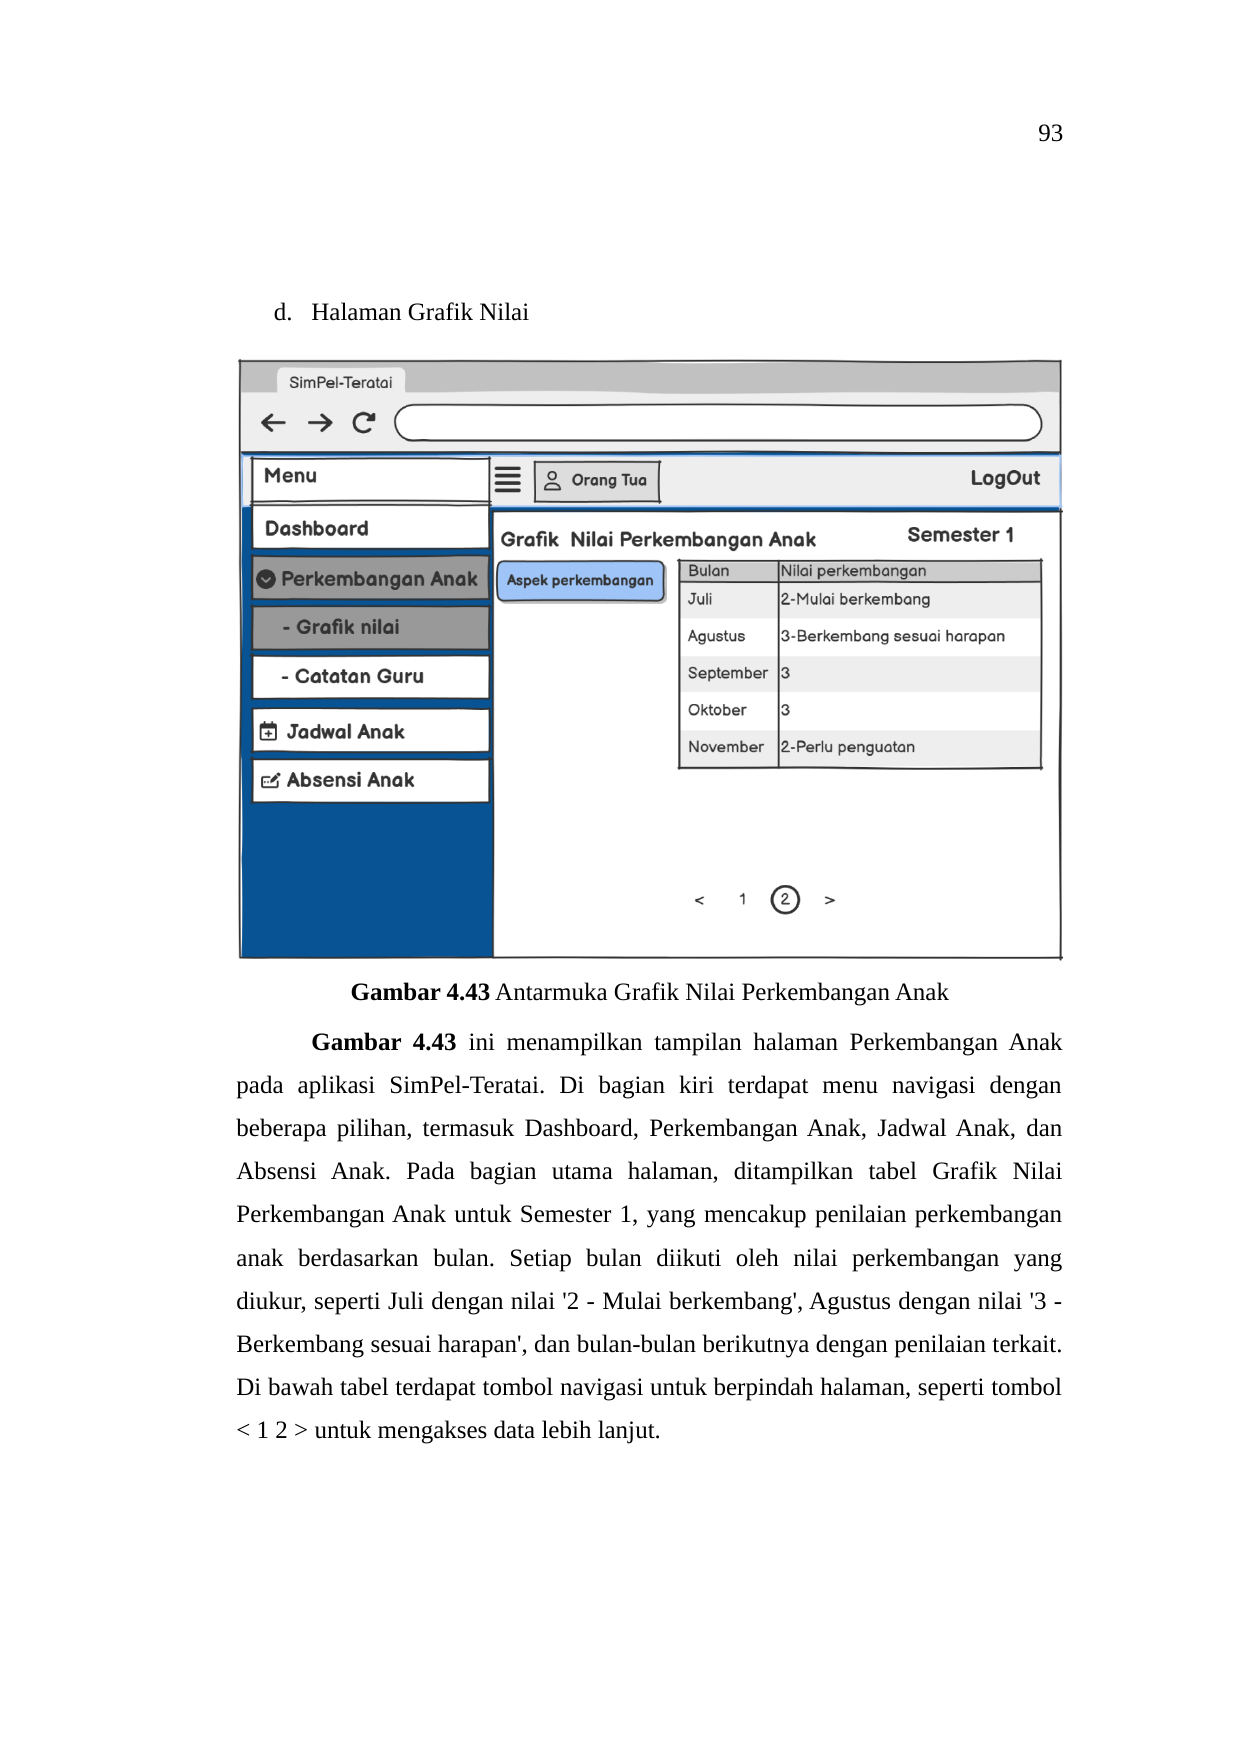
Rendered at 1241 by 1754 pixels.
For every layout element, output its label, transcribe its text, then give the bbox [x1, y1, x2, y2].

picture [236, 357, 1063, 961]
text Gambar 4.43 ini menampilkan tampilan halaman Perkembangan Anak pada aplikasi SimPel-Teratai. Di bagian kiri terdapat menu navigasi dengan beberapa pilihan, termasuk Dashboard, Perkembangan Anak, Jadwal Anak, dan Absensi Anak. Pada bagian utama halaman, ditampilkan tabel Grafik Nilai Perkembangan Anak untuk Semester 1, yang mencakup penilaian perkembangan anak berdasarkan bulan. Setiap bulan diikuti oleh nilai perkembangan yang diukur, seperti Juli dengan nilai '2 - Mulai berkembang', Agustus dengan nilai '3 - Berkembang sesuai harapan', dan bulan-bulan berikutnya dengan penilaian terkait. Di bawah tabel terdapat tombol navigasi untuk berpindah halaman, seperti tombol < 1 2 > untuk mengakses data lebih lanjut. [236, 1027, 1063, 1444]
list Halaman Grafik Nilai [274, 297, 1063, 326]
text Gambar 4.43 Antarmuka Grafik Nilai Perkembangan Anak [236, 977, 1063, 1006]
